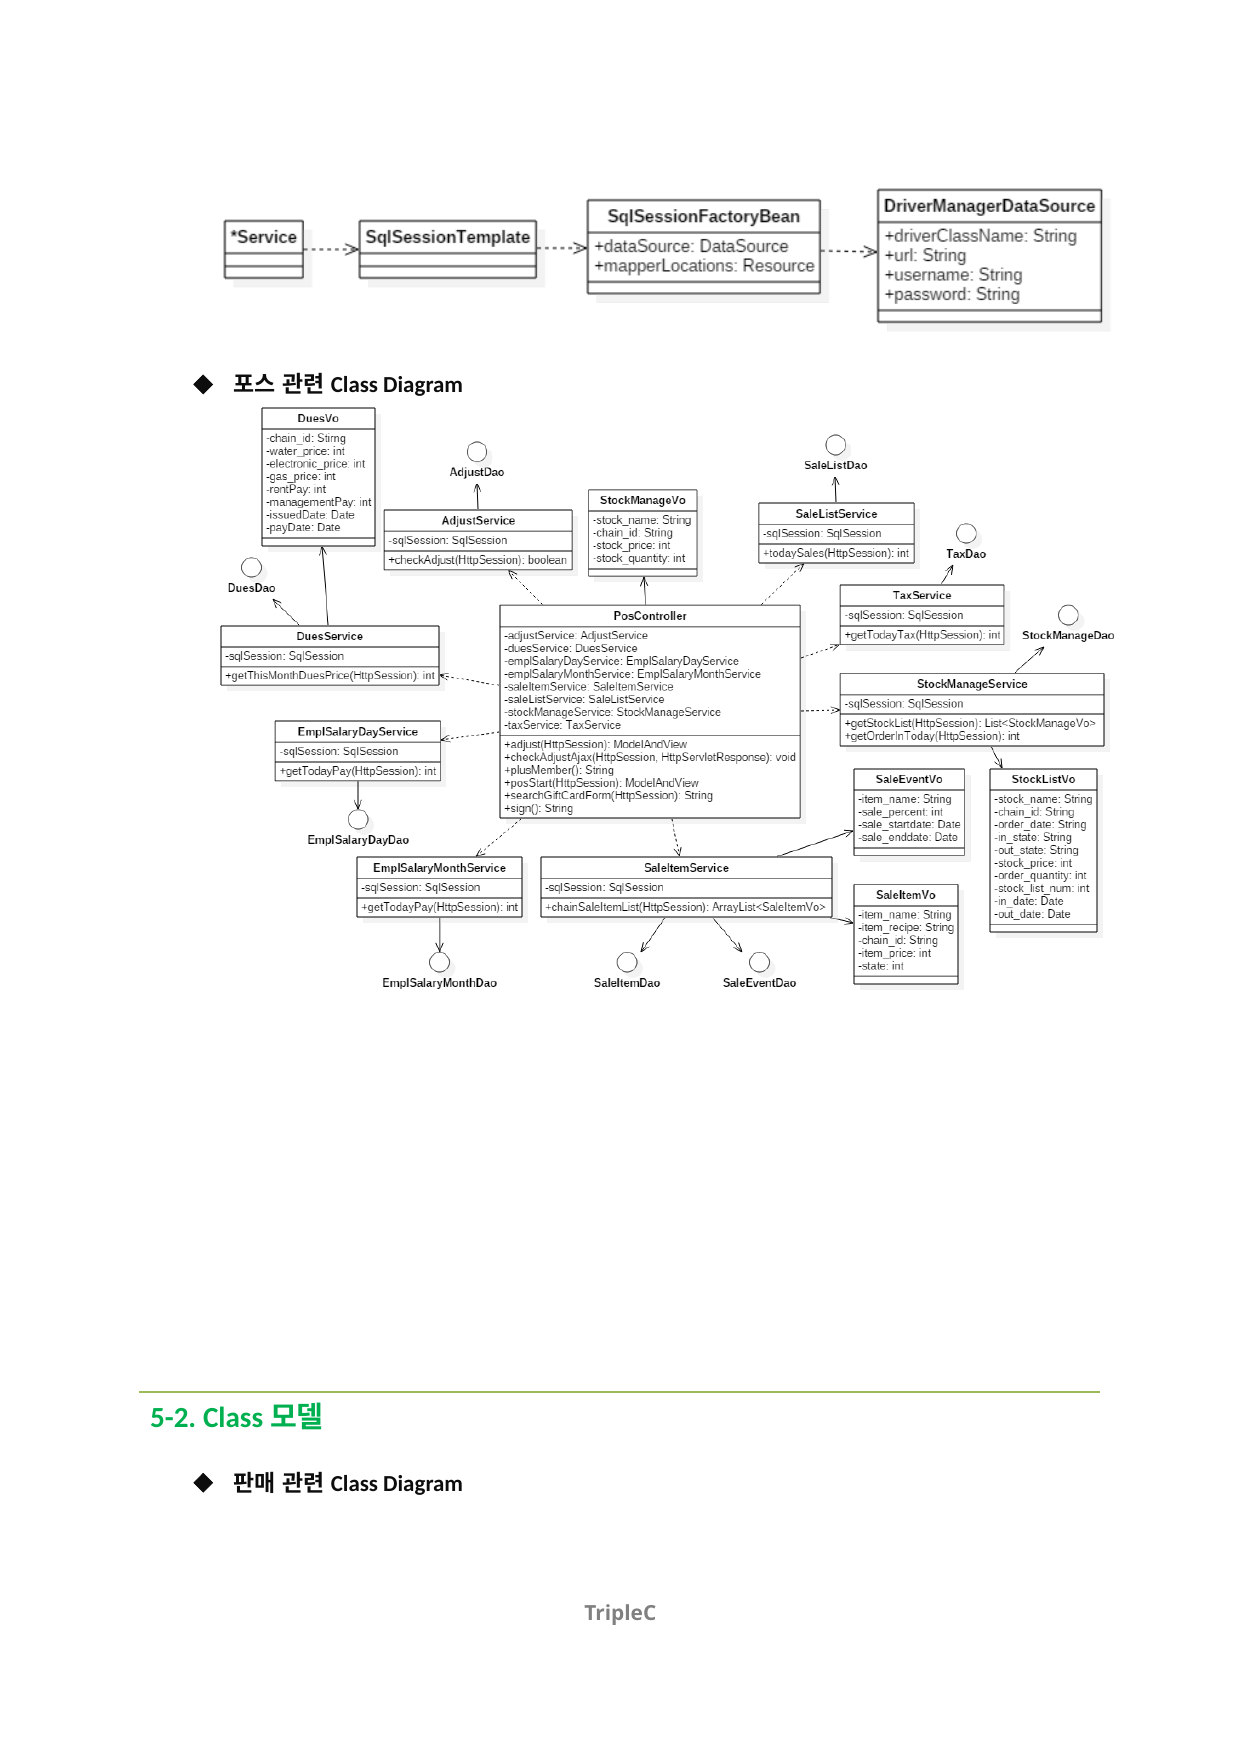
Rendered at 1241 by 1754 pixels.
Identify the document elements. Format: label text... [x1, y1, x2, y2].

list 포스 관련 Class Diagram [192, 366, 1090, 399]
picture [212, 177, 1153, 339]
picture [212, 399, 1153, 1027]
table_header 5-2. Class 모델 [139, 1393, 1100, 1435]
list 판매 관련 Class Diagram [192, 1464, 1090, 1498]
